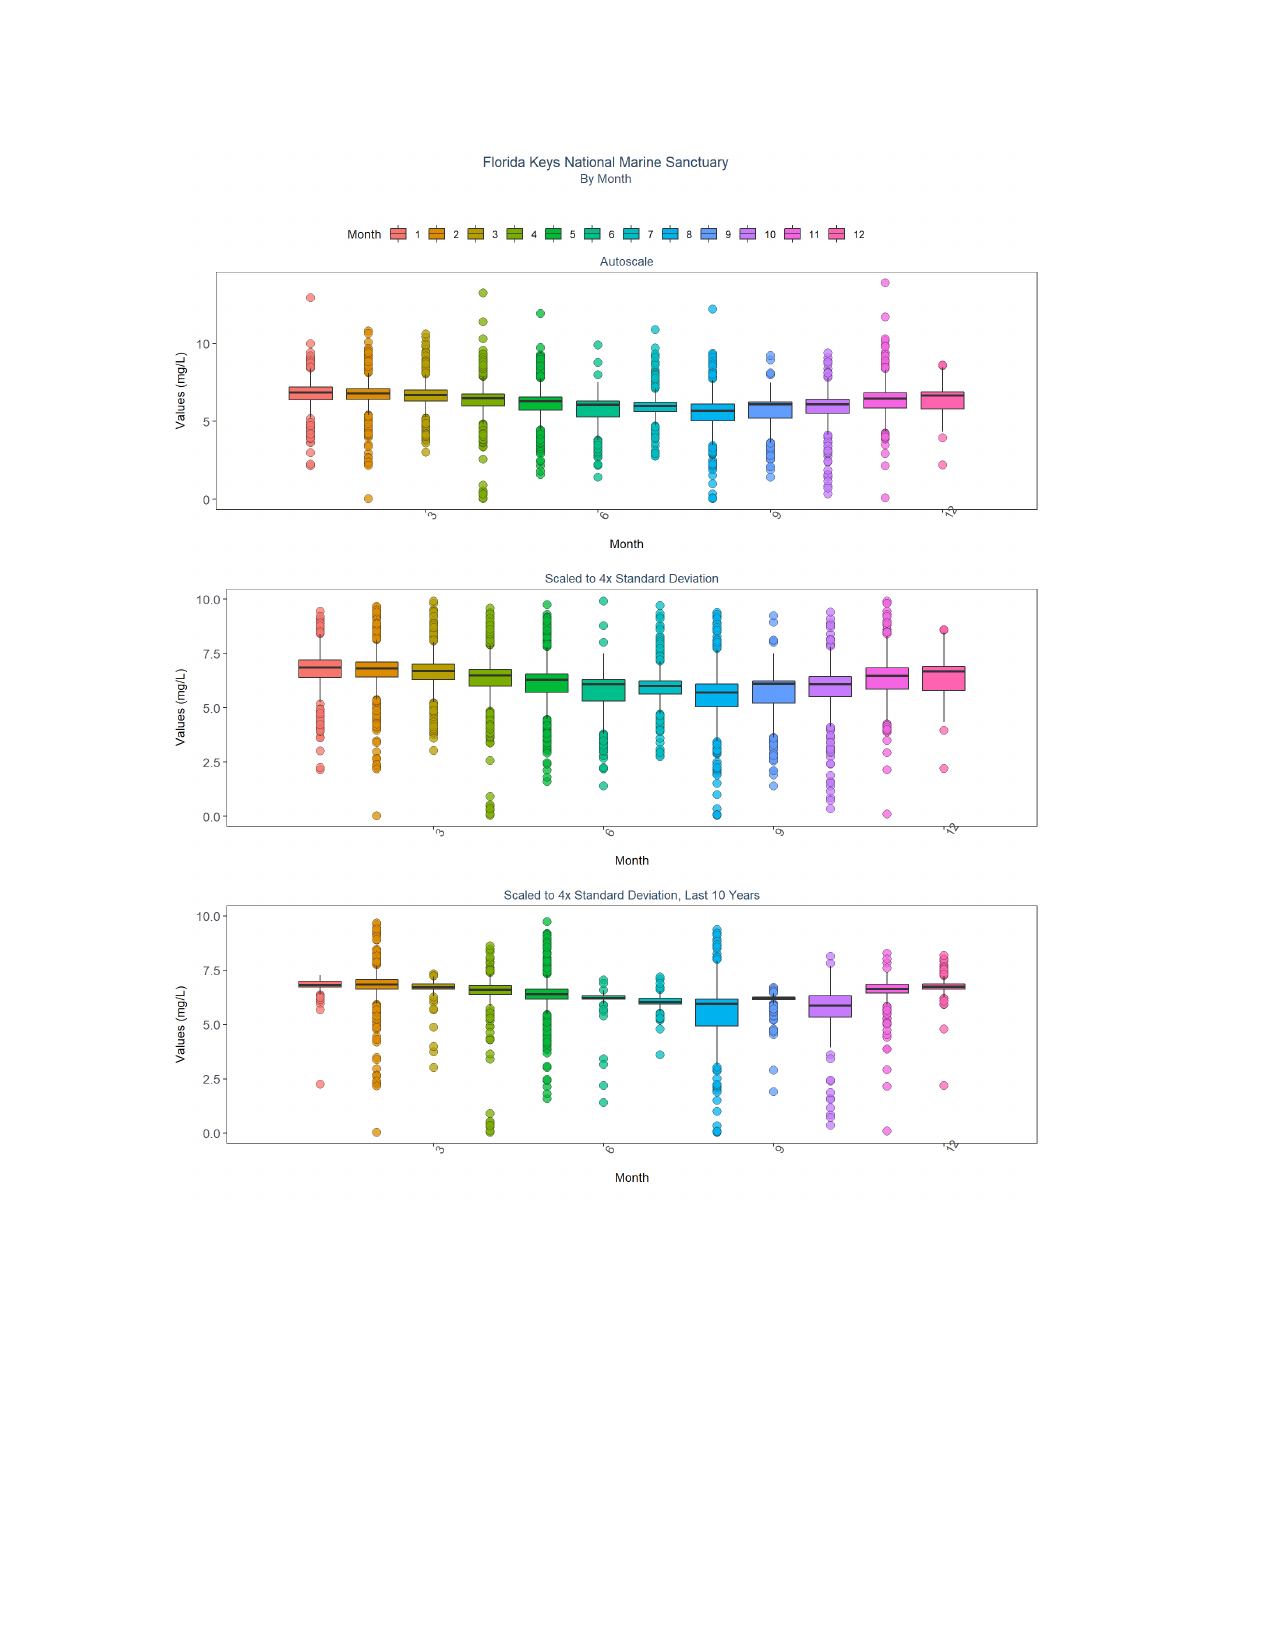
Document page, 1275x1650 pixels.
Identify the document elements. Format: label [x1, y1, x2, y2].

picture [168, 150, 1044, 1200]
